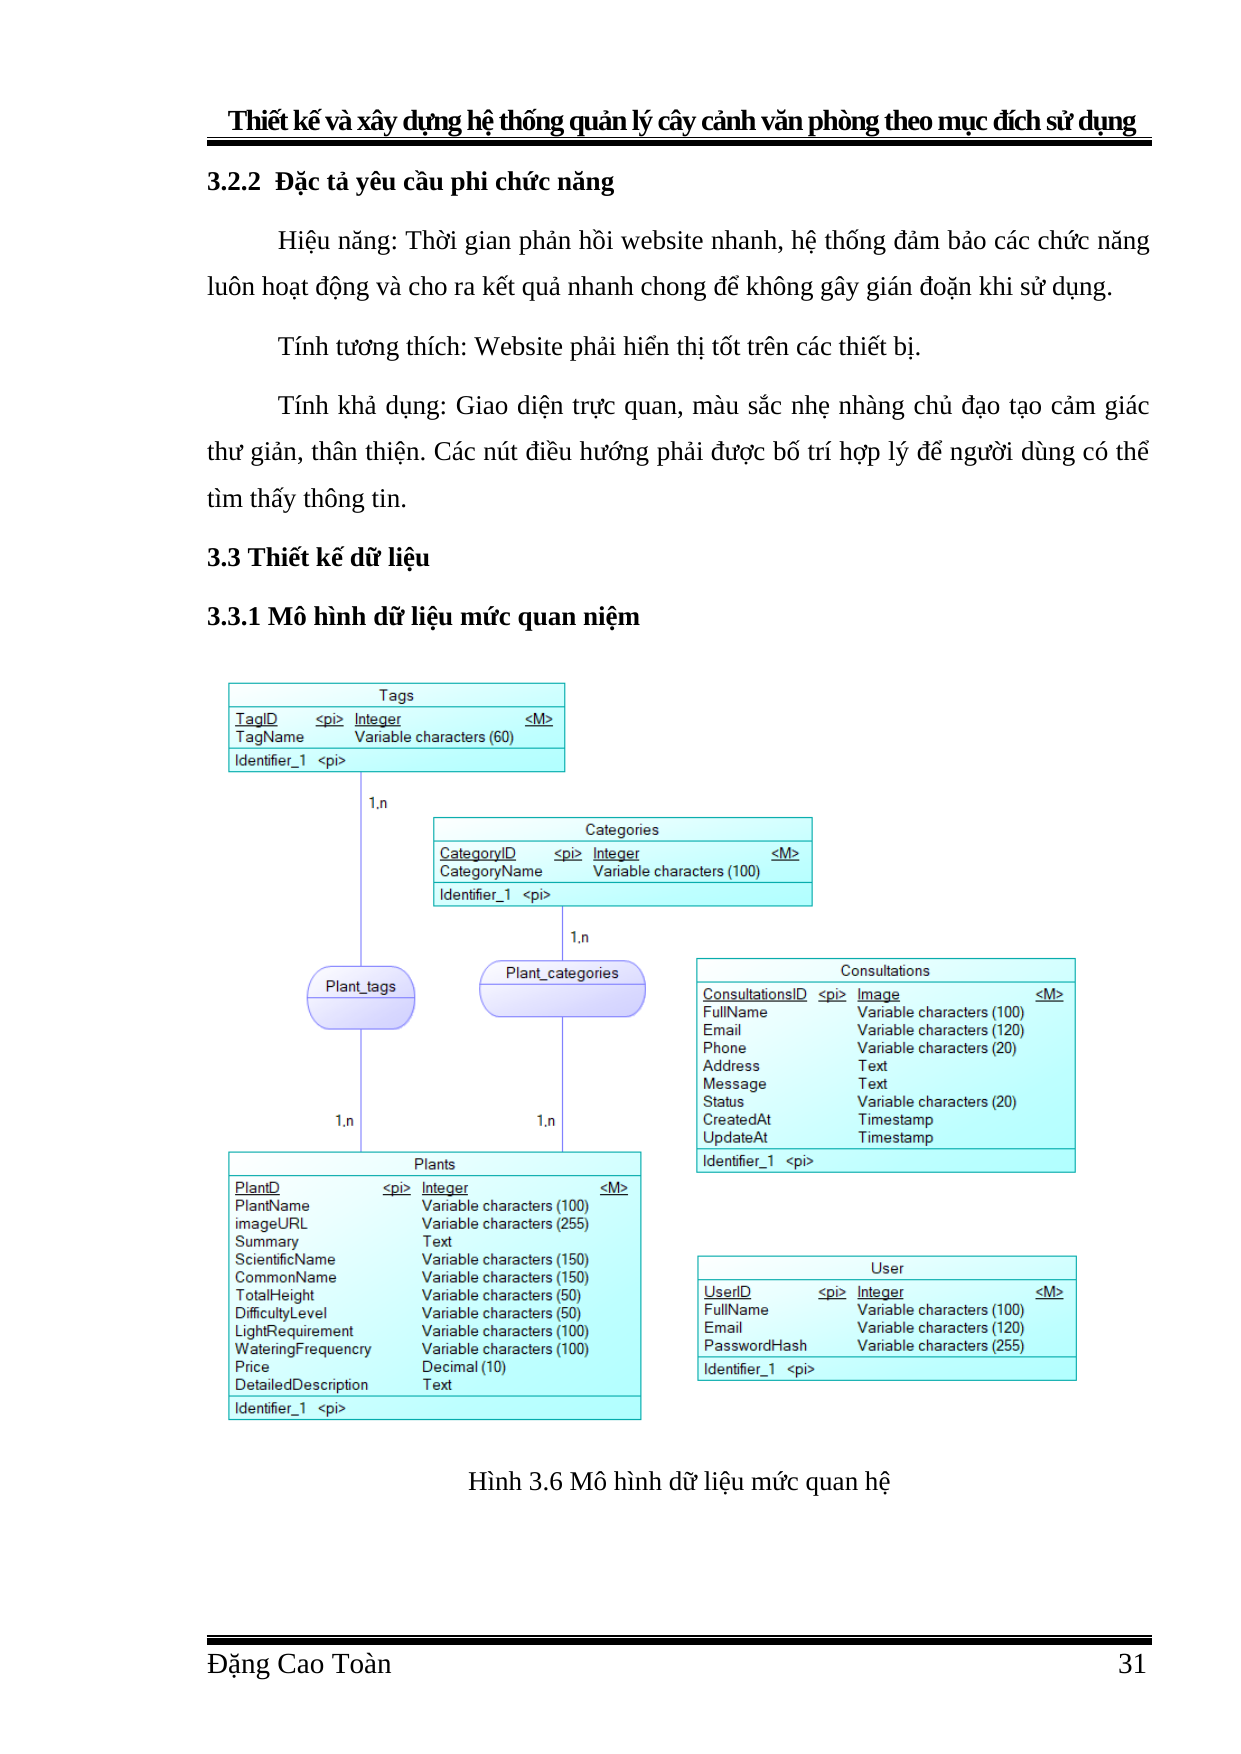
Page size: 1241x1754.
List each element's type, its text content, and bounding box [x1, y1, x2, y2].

subtitle Mô hình dữ liệu mức quan niệm [207, 600, 1152, 632]
text Tính tương thích: Website phải hiển thị tốt trên các thiết bị. [207, 329, 1152, 361]
picture [206, 676, 1152, 1447]
text Tính khả dụng: Giao diện trực quan, màu sắc nhẹ nhàng chủ đạo tạo cảm giác thư giản, thân thiện. Các nút điều hướng phải được bố trí hợp lý để người dùng có thể tìm thấy thông tin. [207, 389, 1152, 513]
text Hiệu năng: Thời gian phản hồi website nhanh, hệ thống đảm bảo các chức năng luôn hoạt động và cho ra kết quả nhanh chong để không gây gián đoặn khi sử dụng. [207, 224, 1152, 302]
subtitle Đặc tả yêu cầu phi chức năng [207, 164, 1152, 196]
subtitle Thiết kế dữ liệu [207, 541, 1152, 572]
